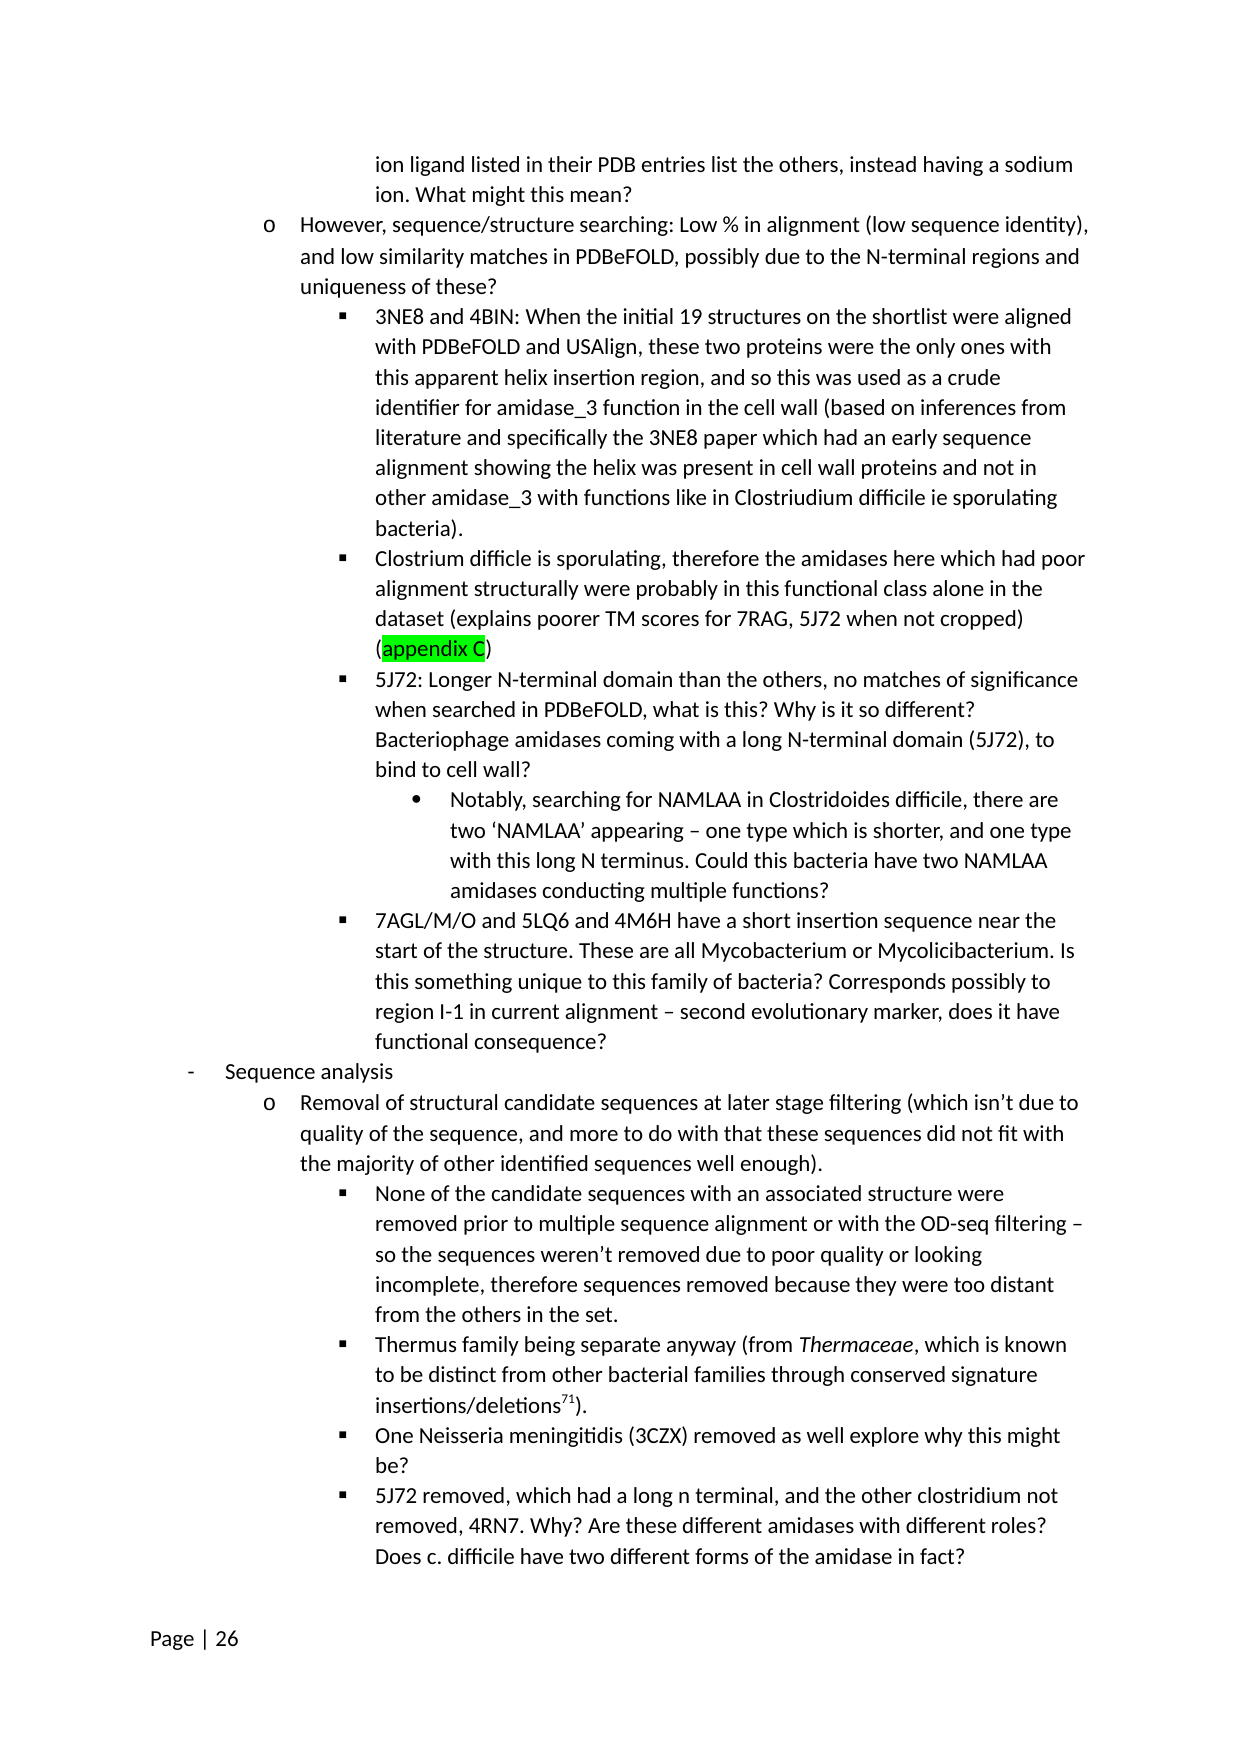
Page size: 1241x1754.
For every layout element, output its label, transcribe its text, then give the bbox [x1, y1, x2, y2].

list 7AGL/M/O and 5LQ6 and 4M6H have a short insertion sequence near the start of the structure. These are all Mycobacterium or Mycolicibacterium. Is this something unique to this family of bacteria? Corresponds possibly to region I-1 in current alignment – second evolutionary marker, does it have functional consequence? [337, 906, 1090, 1055]
list However, sequence/structure searching: Low % in alignment (low sequence identity), and low similarity matches in PDBeFOLD, possibly due to the N-terminal regions and uniqueness of these? [262, 210, 1090, 300]
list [337, 150, 1090, 208]
list 5J72 removed, which had a long n terminal, and the other clostridium not removed, 4RN7. Why? Are these different amidases with different roles? Does c. difficile have two different forms of the amidase in fact? [337, 1481, 1090, 1570]
list Thermus family being separate anyway (from Thermaceae, which is known to be distinct from other bacterial families through conserved signature insertions/deletions71). [337, 1330, 1090, 1419]
list Clostrium difficle is sporulating, therefore the amidases here which had poor alignment structurally were probably in this functional class alone in the dataset (explains poorer TM scores for 7RAG, 5J72 when not cropped) (appendix C) [337, 544, 1090, 662]
list Notably, searching for NAMLAA in Clostridoides difficile, there are two ‘NAMLAA’ appearing – one type which is shorter, and one type with this long N terminus. Could this bacteria have two NAMLAA amidases conducting multiple functions? [412, 786, 1090, 904]
list 3NE8 and 4BIN: When the initial 19 structures on the shortlist were aligned with PDBeFOLD and USAlign, these two proteins were the only ones with this apparent helix insertion region, and so this was used as a crude identifier for amidase_3 function in the cell wall (based on inferences from literature and specifically the 3NE8 paper which had an early sequence alignment showing the helix was present in cell wall proteins and not in other amidase_3 with functions like in Clostriudium difficile ie sporulating bacteria). [337, 302, 1090, 542]
list 5J72: Longer N-terminal domain than the others, no matches of significance when searched in PDBeFOLD, what is this? Why is it so different? Bacteriophage amidases coming with a long N-terminal domain (5J72), to bind to cell wall? [337, 665, 1090, 783]
list None of the candidate sequences with an associated structure were removed prior to multiple sequence alignment or with the OD-seq filtering – so the sequences weren’t removed due to poor quality or looking incomplete, therefore sequences removed because they were too distant from the others in the set. [337, 1179, 1090, 1328]
list Sequence analysis [187, 1057, 1090, 1085]
list Removal of structural candidate sequences at later stage filtering (which isn’t due to quality of the sequence, and more to do with that these sequences did not fit with the majority of other identified sequences well enough). [262, 1088, 1090, 1177]
list One Neisseria meningitidis (3CZX) removed as well explore why this might be? [337, 1421, 1090, 1479]
